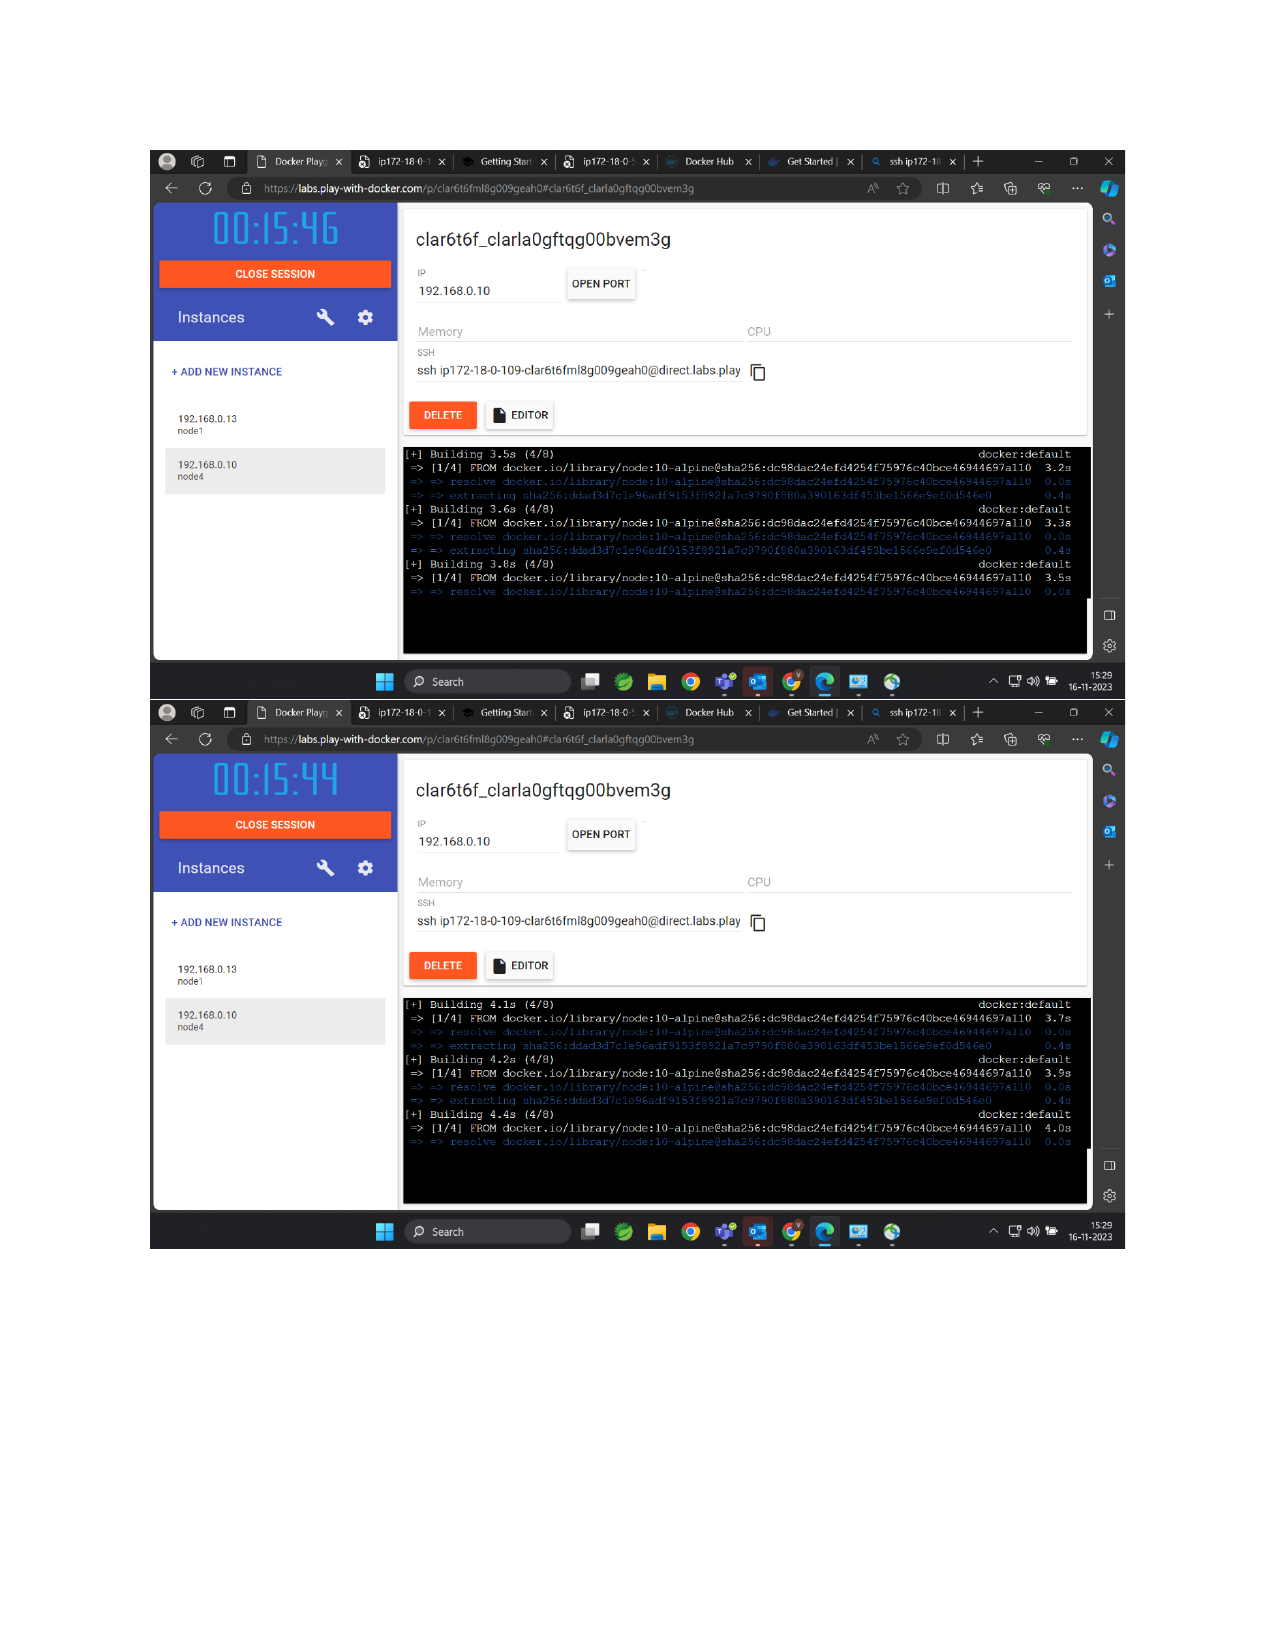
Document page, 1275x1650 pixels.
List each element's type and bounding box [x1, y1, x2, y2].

picture [150, 700, 1125, 1249]
picture [150, 150, 1125, 699]
